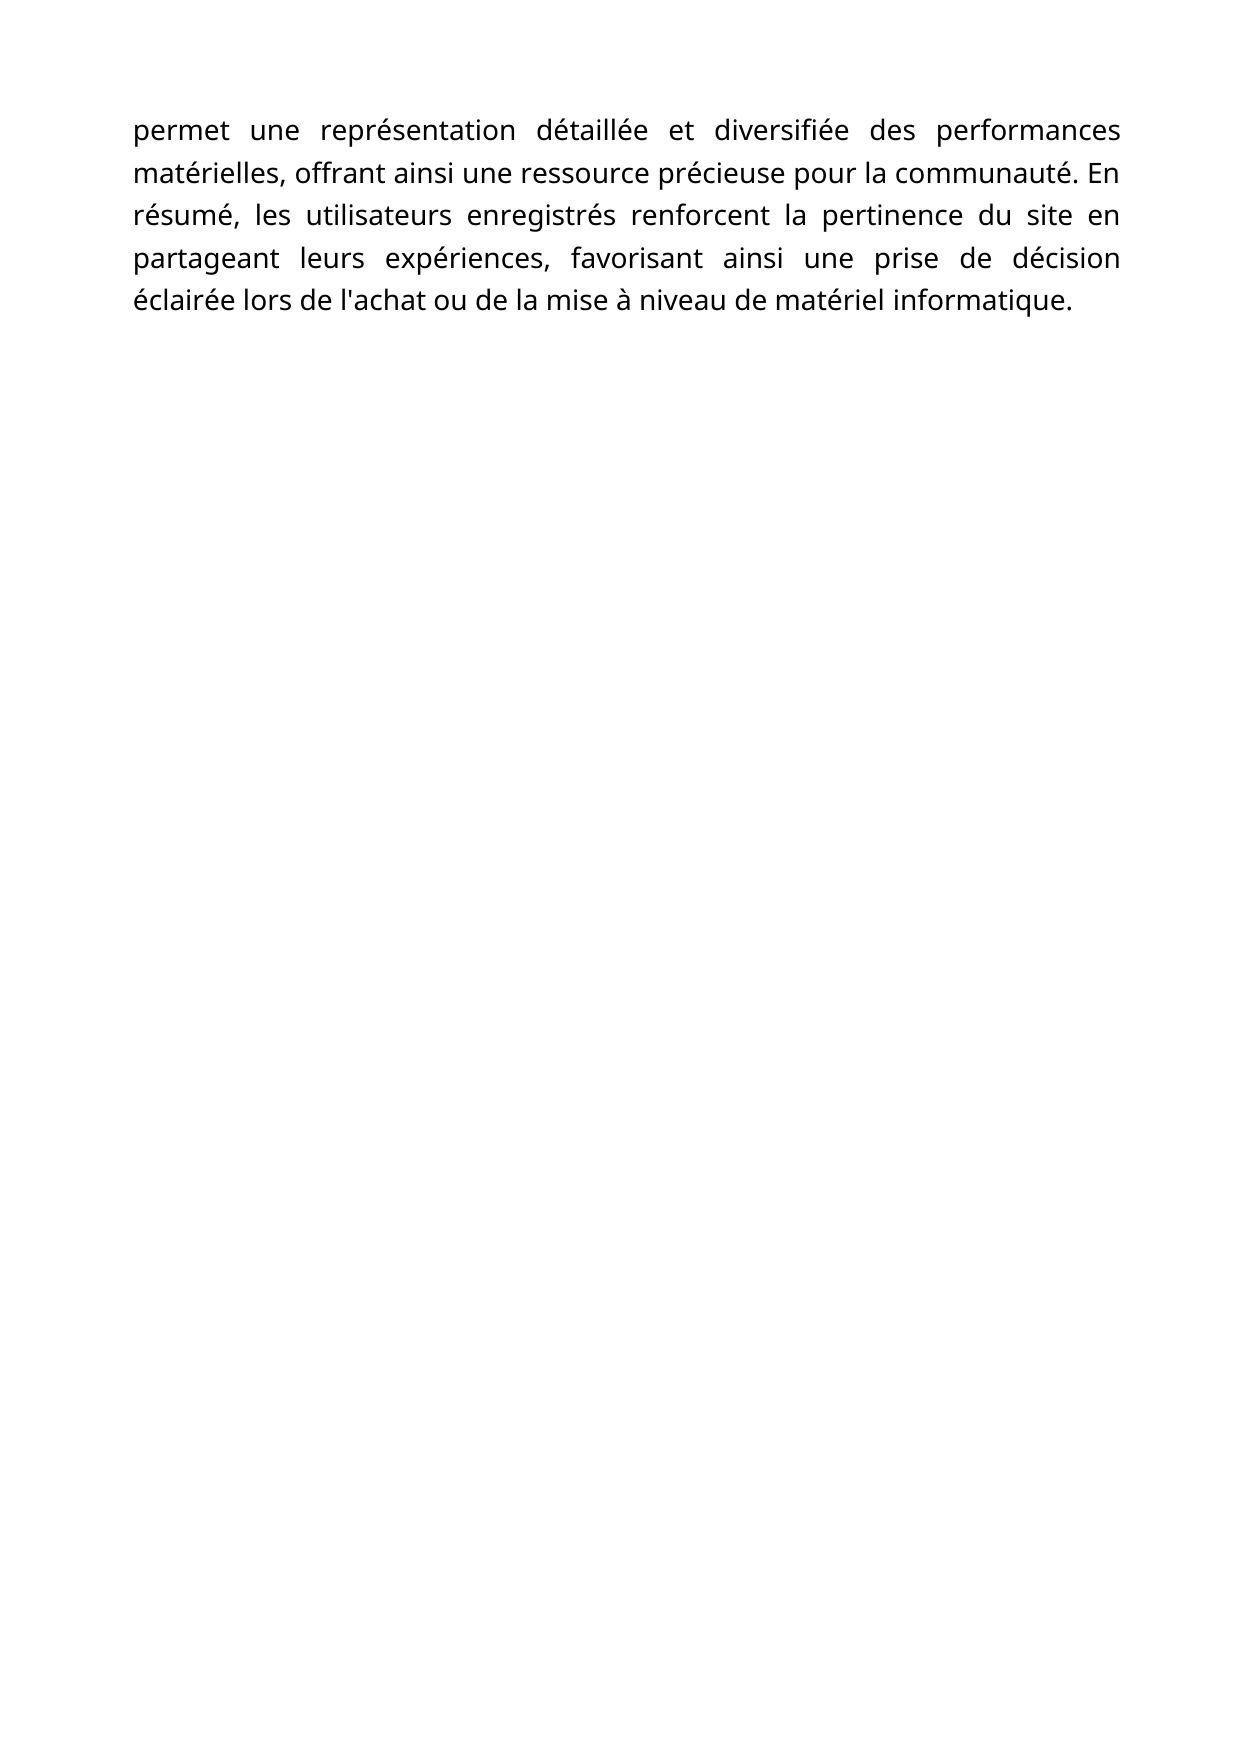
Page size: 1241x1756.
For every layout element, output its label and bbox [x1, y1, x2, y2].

subtitle [133, 110, 1122, 319]
